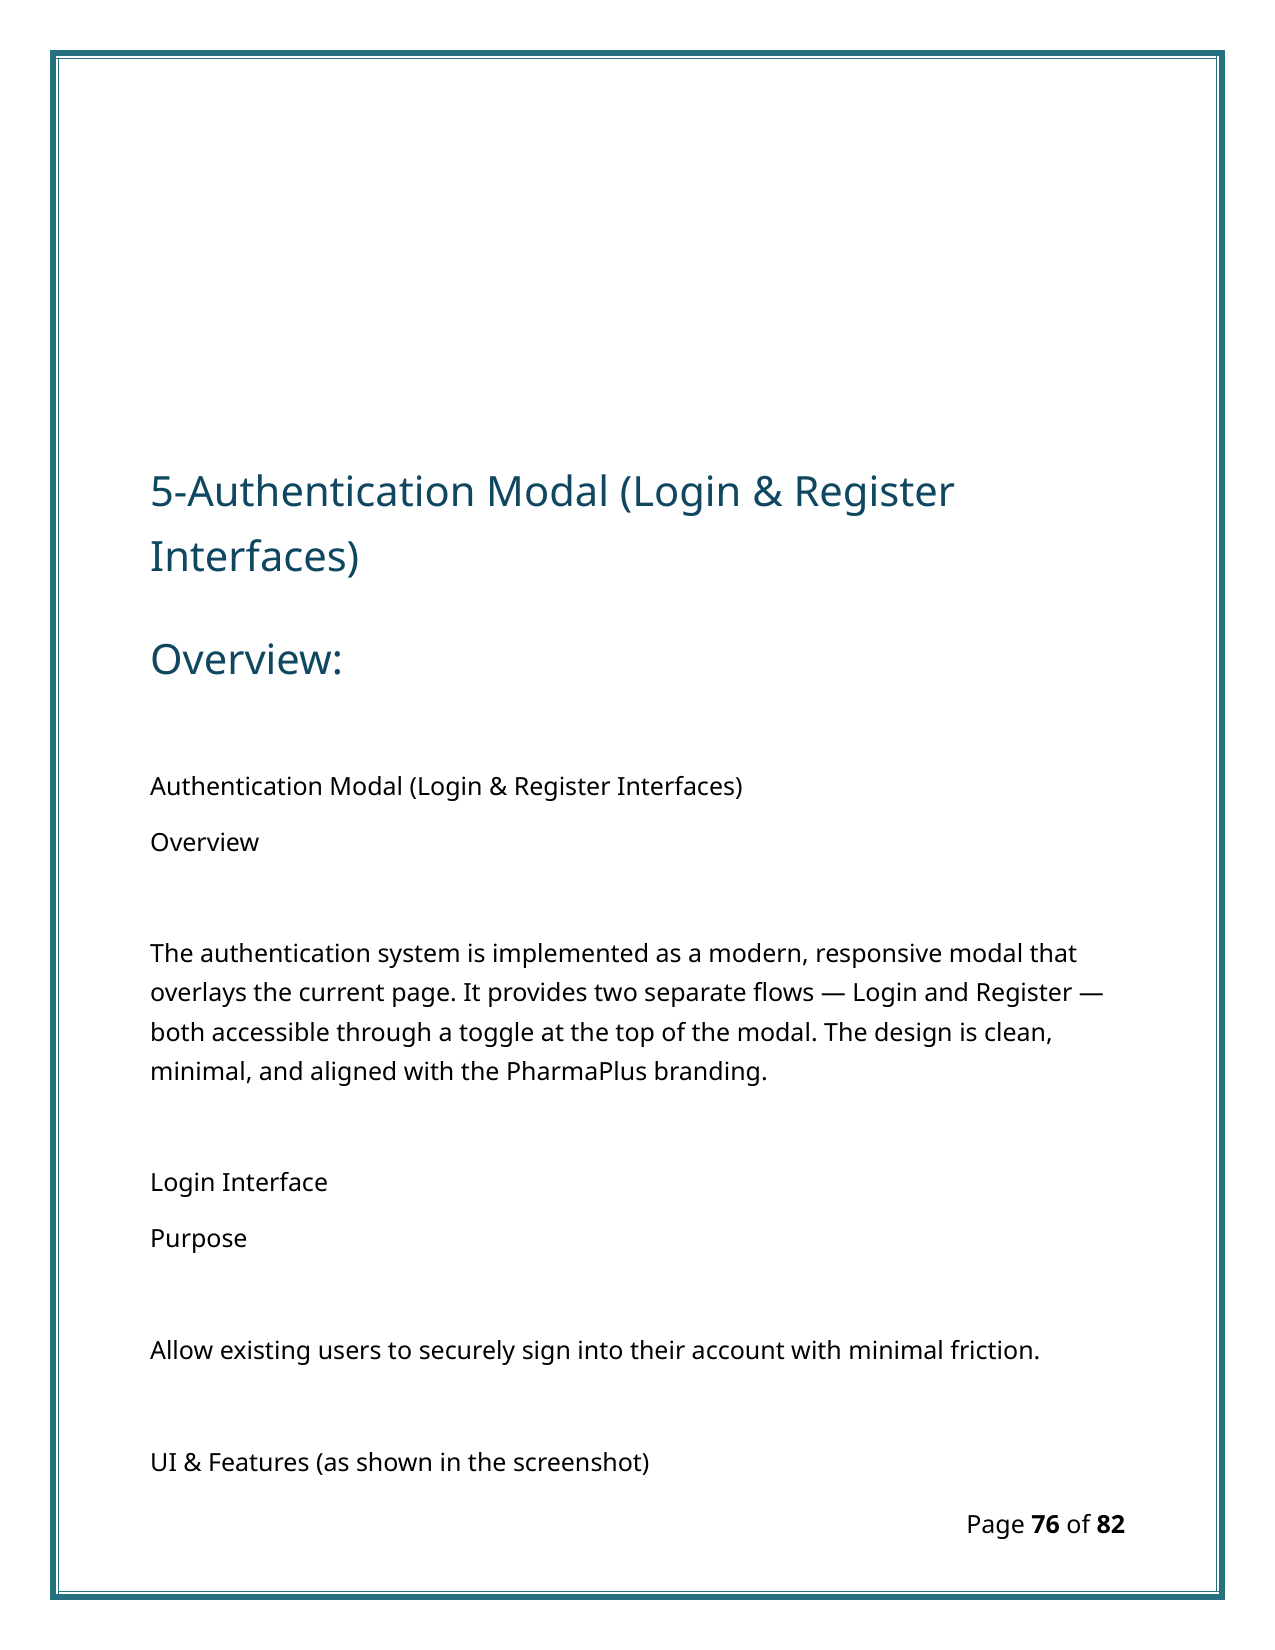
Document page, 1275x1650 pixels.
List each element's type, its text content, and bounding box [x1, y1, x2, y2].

subtitle Overview: [150, 629, 1125, 752]
text Login Interface [150, 1165, 1125, 1199]
text Overview [150, 824, 1125, 858]
text Purpose [150, 1221, 1125, 1255]
text The authentication system is implemented as a modern, responsive modal that overlays the current page. It provides two separate flows — Login and Register — both accessible through a toggle at the top of the modal. The design is clean, minimal, and aligned with the PharmaPlus branding. [150, 936, 1125, 1087]
subtitle 5-Authentication Modal (Login & Register Interfaces) [150, 462, 1125, 584]
text Authentication Modal (Login & Register Interfaces) [150, 768, 1125, 802]
text Allow existing users to securely sign into their account with minimal friction. [150, 1332, 1125, 1367]
text UI & Features (as shown in the screenshot) [150, 1444, 1125, 1478]
